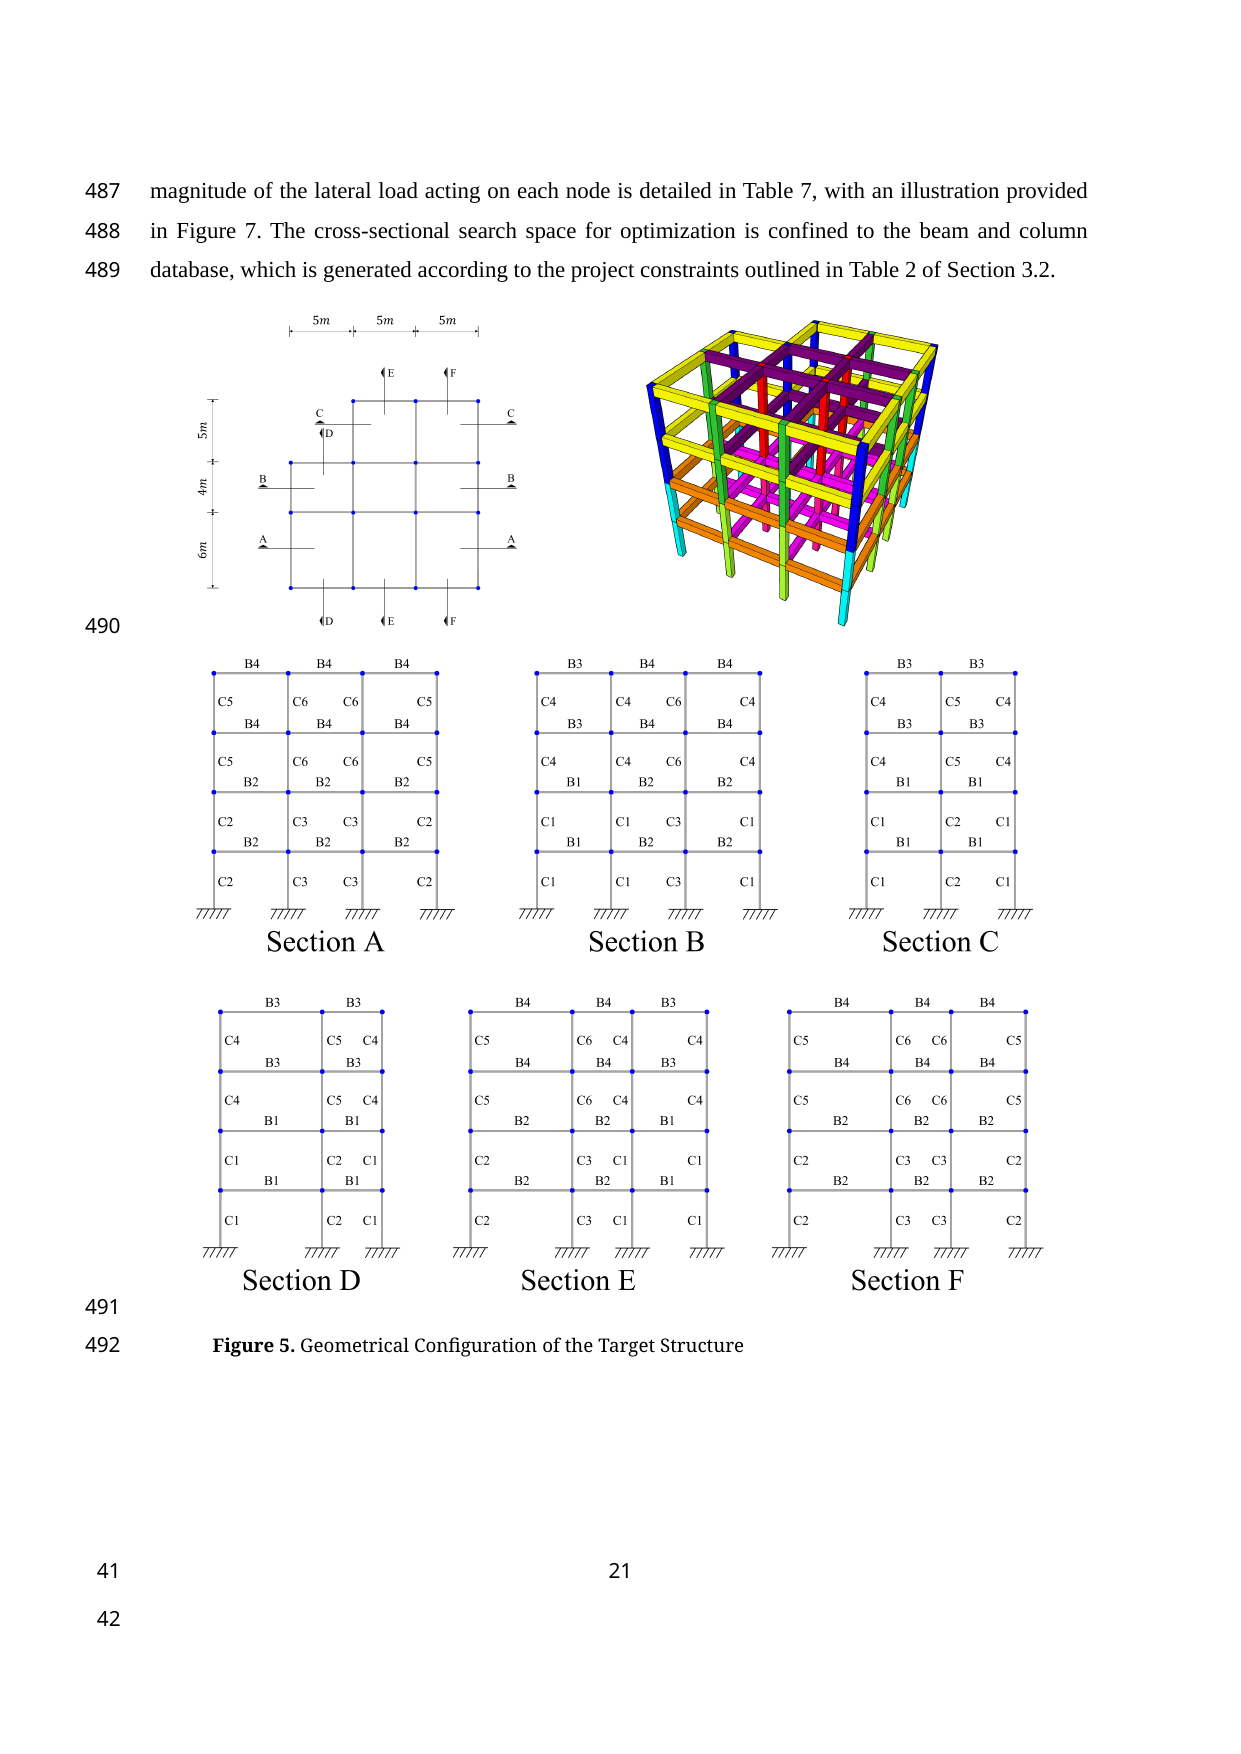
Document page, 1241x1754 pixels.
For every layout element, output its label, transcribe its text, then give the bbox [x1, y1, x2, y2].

picture [194, 312, 1047, 634]
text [150, 177, 1090, 282]
text Figure 5. Geometrical Configuration of the Target Structure [212, 1333, 1090, 1357]
picture [196, 652, 1044, 1315]
